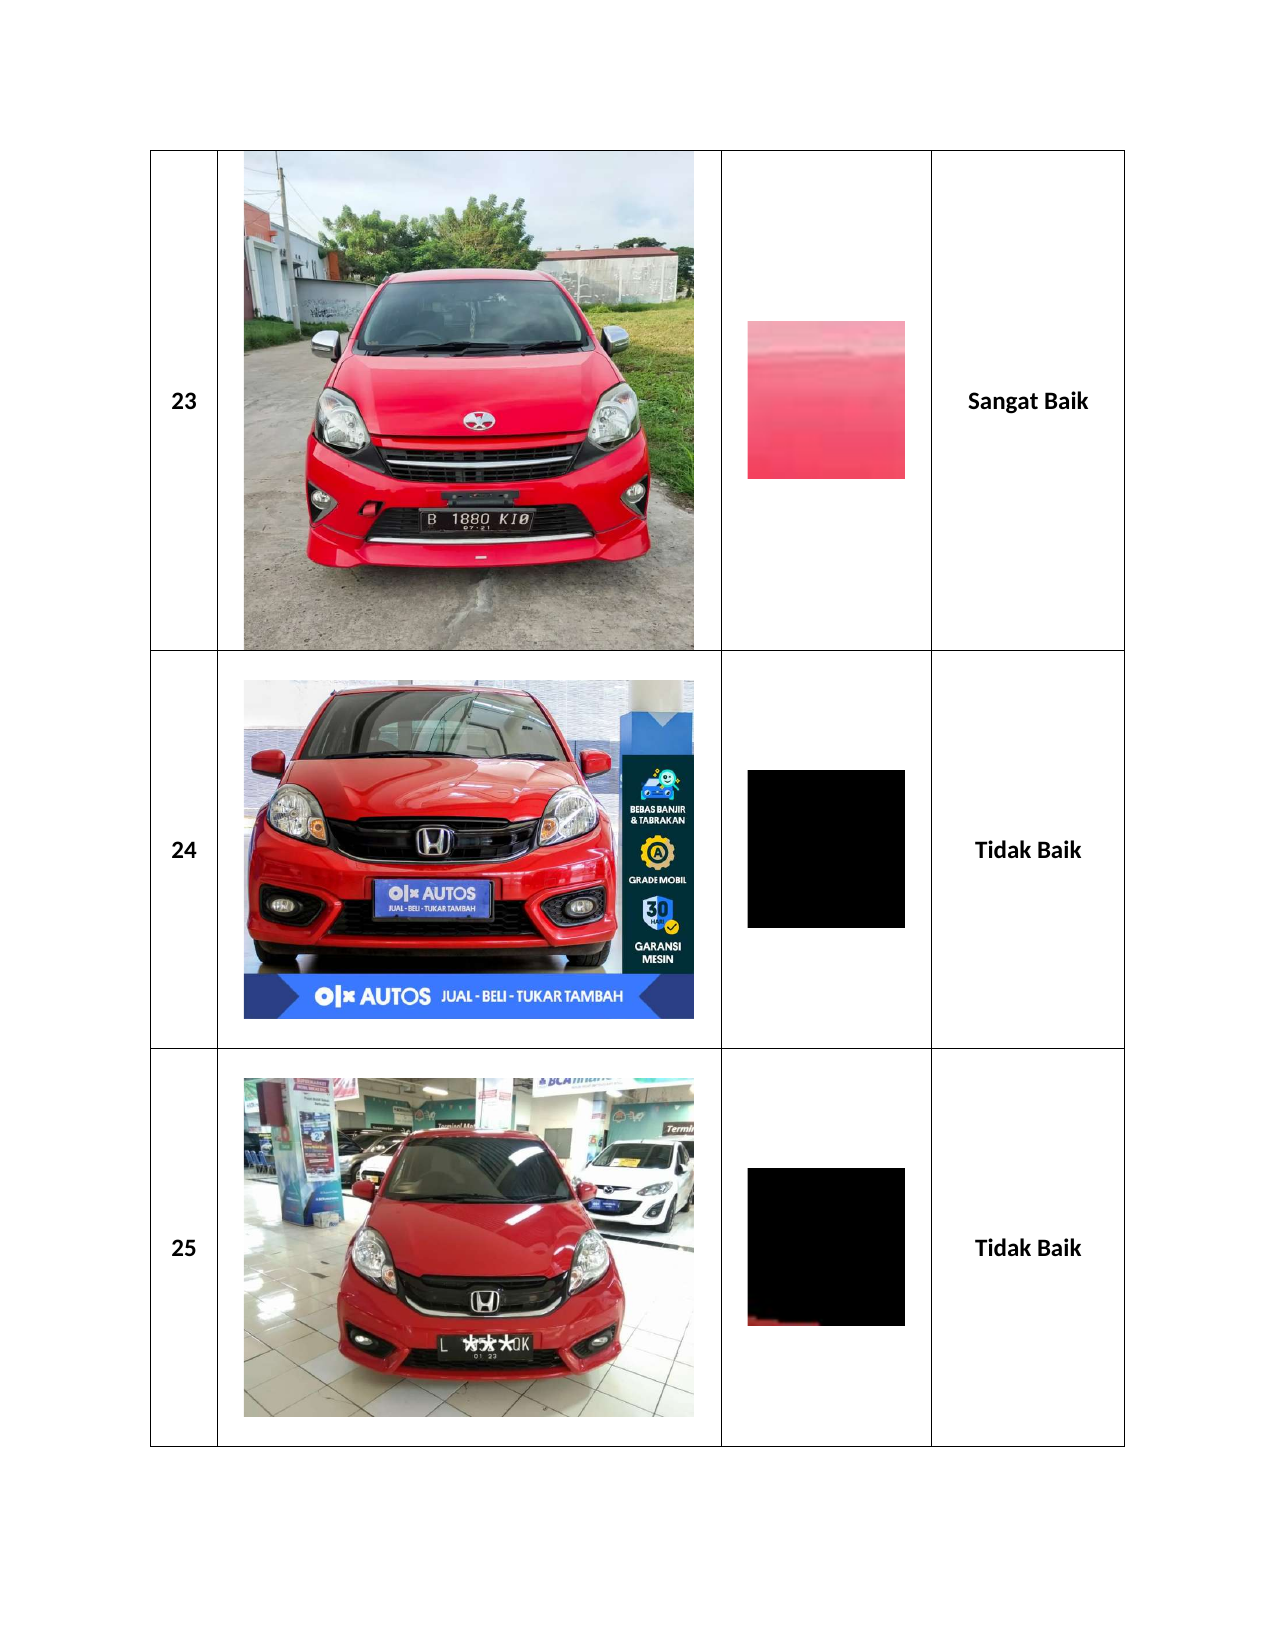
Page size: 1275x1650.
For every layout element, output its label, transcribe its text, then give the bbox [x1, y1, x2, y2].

table_cell 23 [151, 151, 217, 650]
table_cell [722, 651, 931, 1048]
picture [747, 1168, 905, 1326]
table_cell Tidak Baik [932, 651, 1124, 1048]
picture [747, 321, 905, 479]
picture [747, 770, 905, 928]
table_cell [218, 151, 243, 650]
table_cell [722, 151, 931, 650]
table_cell [218, 651, 721, 1048]
table_cell [694, 151, 721, 650]
table_cell [722, 1049, 931, 1446]
table_cell Tidak Baik [932, 1049, 1124, 1446]
picture [243, 1078, 694, 1417]
table_cell 25 [151, 1049, 217, 1446]
table_cell Sangat Baik [932, 151, 1124, 650]
picture [243, 151, 694, 650]
picture [243, 680, 694, 1019]
table_cell 24 [151, 651, 217, 1048]
table_cell [218, 1049, 721, 1446]
